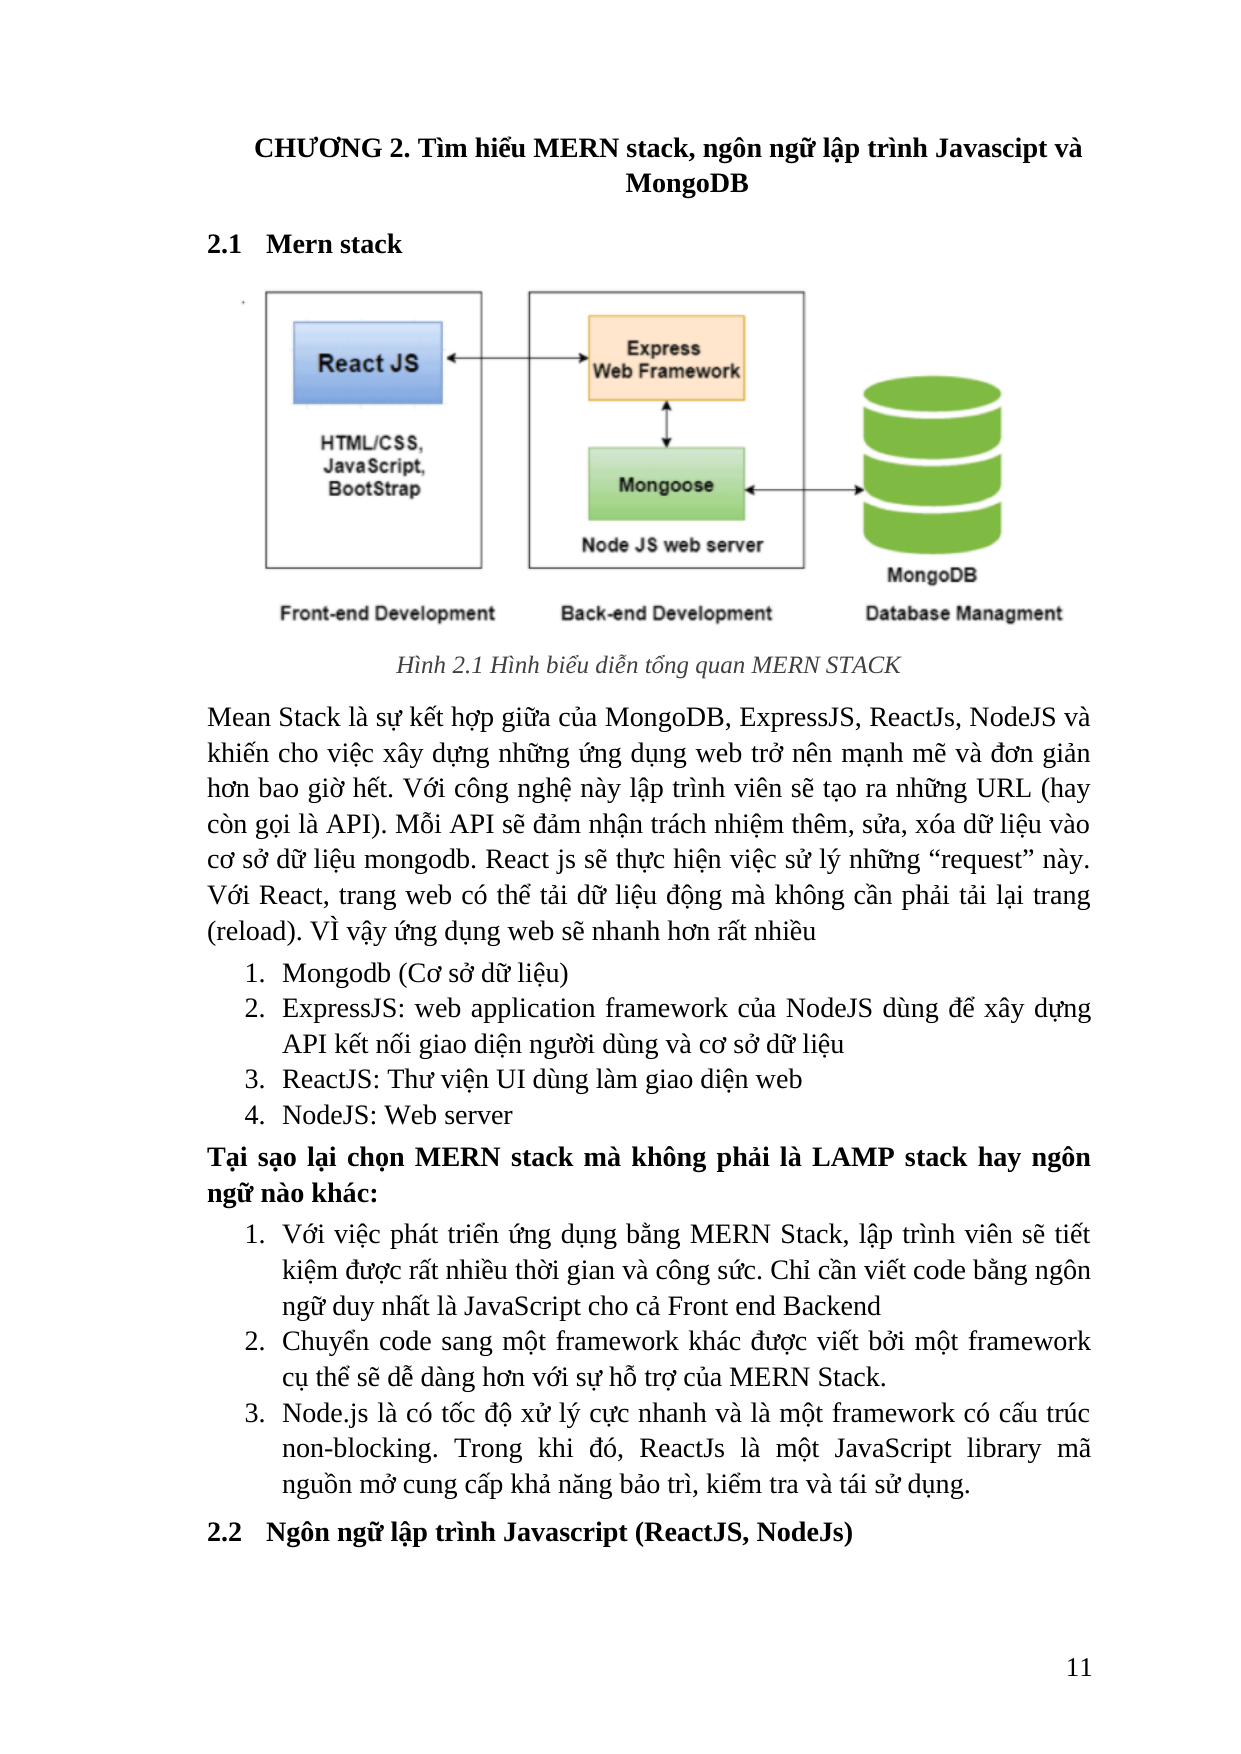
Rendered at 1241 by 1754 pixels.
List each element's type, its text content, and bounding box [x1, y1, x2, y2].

subtitle Tìm hiểu MERN stack, ngôn ngữ lập trình Javascipt và MongoDB [244, 131, 1092, 199]
list NodeJS: Web server [244, 1098, 1092, 1131]
list ReactJS: Thư viện UI dùng làm giao diện web [244, 1062, 1092, 1095]
list Mongodb (Cơ sở dữ liệu) [244, 956, 1092, 988]
text Tại sạo lại chọn MERN stack mà không phải là LAMP stack hay ngôn ngữ nào khác: [207, 1140, 1092, 1208]
subtitle Ngôn ngữ lập trình Javascript (ReactJS, NodeJs) [207, 1515, 1092, 1547]
text Mean Stack là sự kết hợp giữa của MongoDB, ExpressJS, ReactJs, NodeJS và khiến cho việc xây dựng những ứng dụng web trở nên mạnh mẽ và đơn giản hơn bao giờ hết. Với công nghệ này lập trình viên sẽ tạo ra những URL (hay còn gọi là API). Mỗi API sẽ đảm nhận trách nhiệm thêm, sửa, xóa dữ liệu vào cơ sở dữ liệu mongodb. React js sẽ thực hiện việc sử lý những “request” này. Với React, trang web có thể tải dữ liệu động mà không cần phải tải lại trang (reload). VÌ vậy ứng dụng web sẽ nhanh hơn rất nhiều [207, 700, 1092, 946]
text Hình 2.1 Hình biểu diễn tổng quan MERN STACK [207, 650, 1092, 679]
list Với việc phát triển ứng dụng bằng MERN Stack, lập trình viên sẽ tiết kiệm được rất nhiều thời gian và công sức. Chỉ cần viết code bằng ngôn ngữ duy nhất là JavaScript cho cả Front end Backend [244, 1217, 1092, 1321]
list ExpressJS: web application framework của NodeJS dùng để xây dựng API kết nối giao diện người dùng và cơ sở dữ liệu [244, 991, 1092, 1059]
subtitle Mern stack [207, 227, 1092, 259]
list Chuyển code sang một framework khác được viết bởi một framework cụ thể sẽ dễ dàng hơn với sự hỗ trợ của MERN Stack. [244, 1324, 1092, 1392]
picture [206, 275, 1093, 642]
list Node.js là có tốc độ xử lý cực nhanh và là một framework có cấu trúc non-blocking. Trong khi đó, ReactJs là một JavaScript library mã nguồn mở cung cấp khả năng bảo trì, kiểm tra và tái sử dụng. [244, 1396, 1092, 1499]
